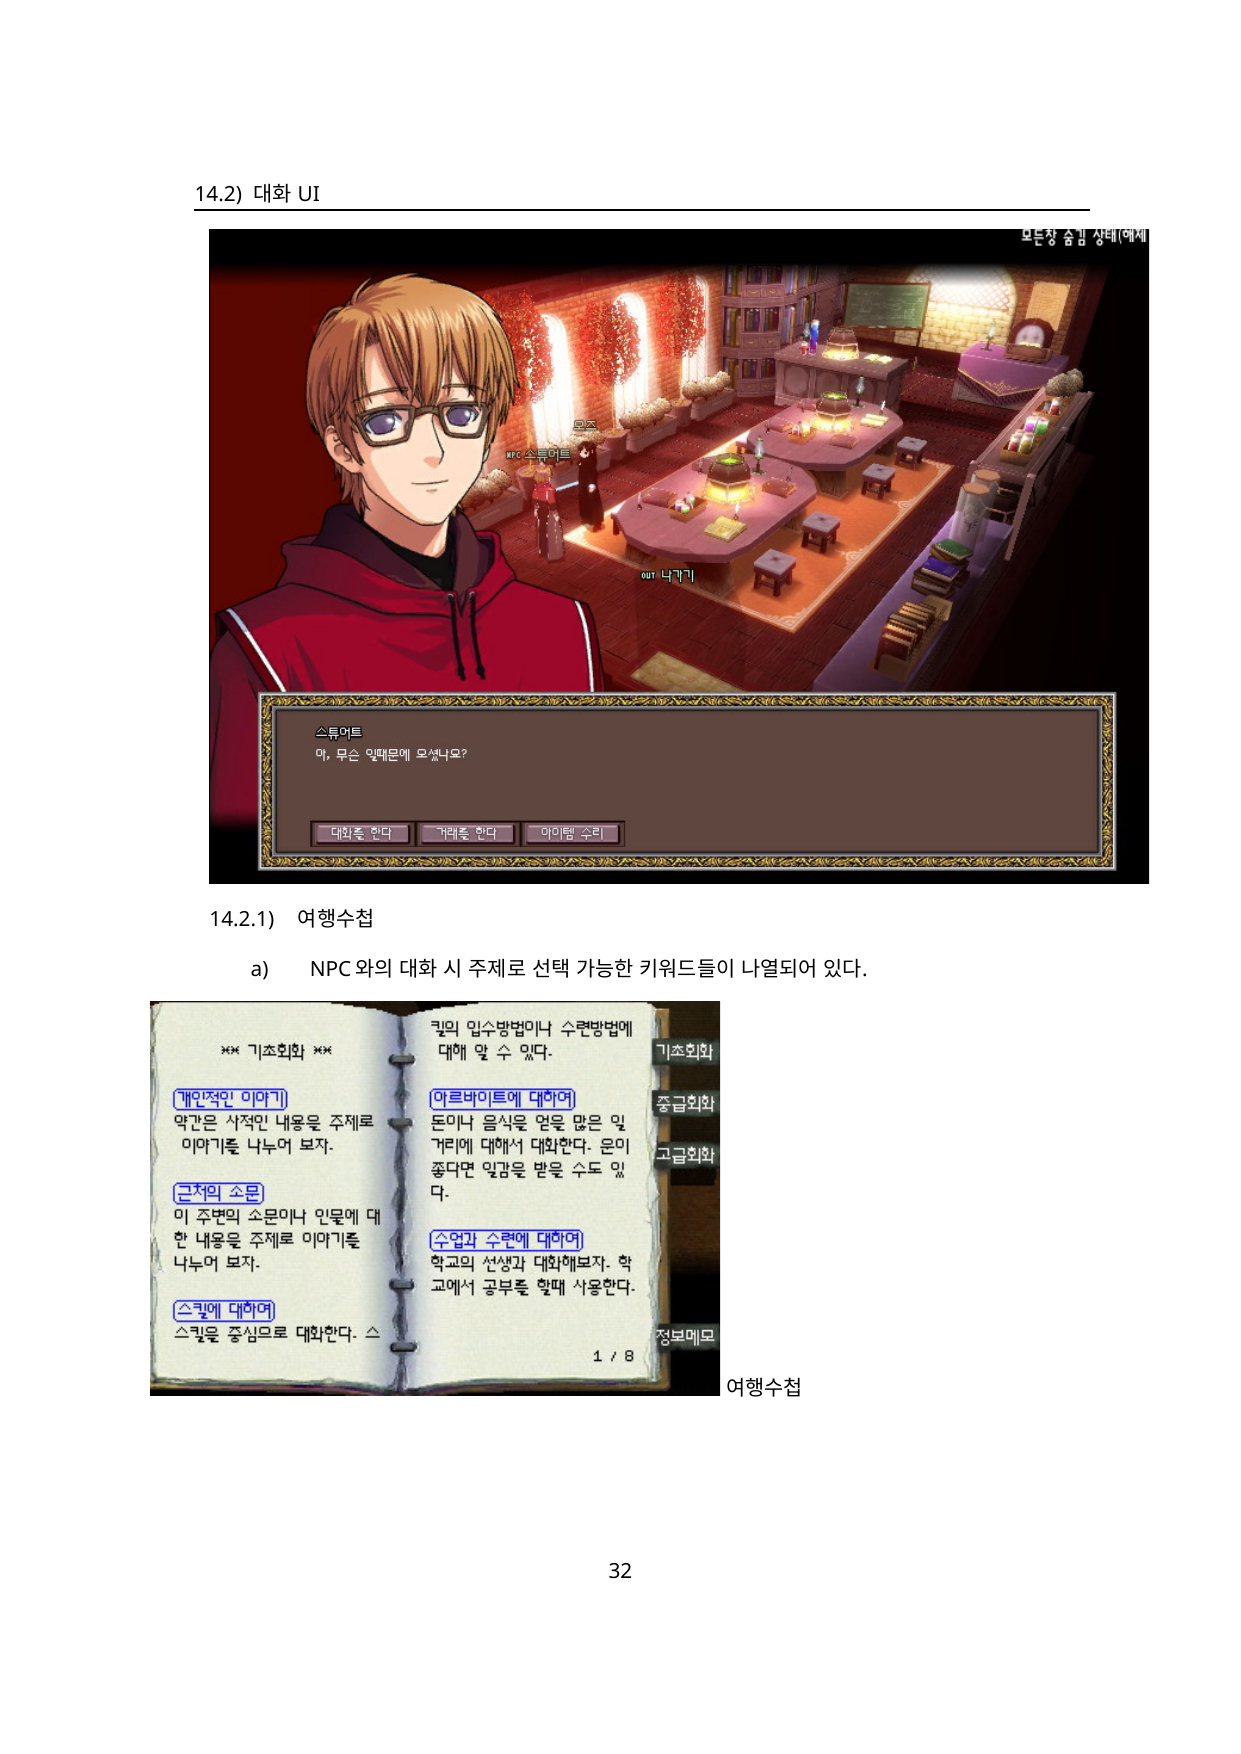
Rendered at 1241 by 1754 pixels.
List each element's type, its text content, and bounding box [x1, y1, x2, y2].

subtitle 대화 UI [194, 177, 1090, 209]
picture [209, 229, 1150, 884]
subtitle NPC와의 대화 시 주제로 선택 가능한 키워드들이 나열되어 있다. [250, 952, 1090, 982]
picture [150, 1001, 721, 1396]
subtitle 여행수첩 [209, 903, 1090, 933]
